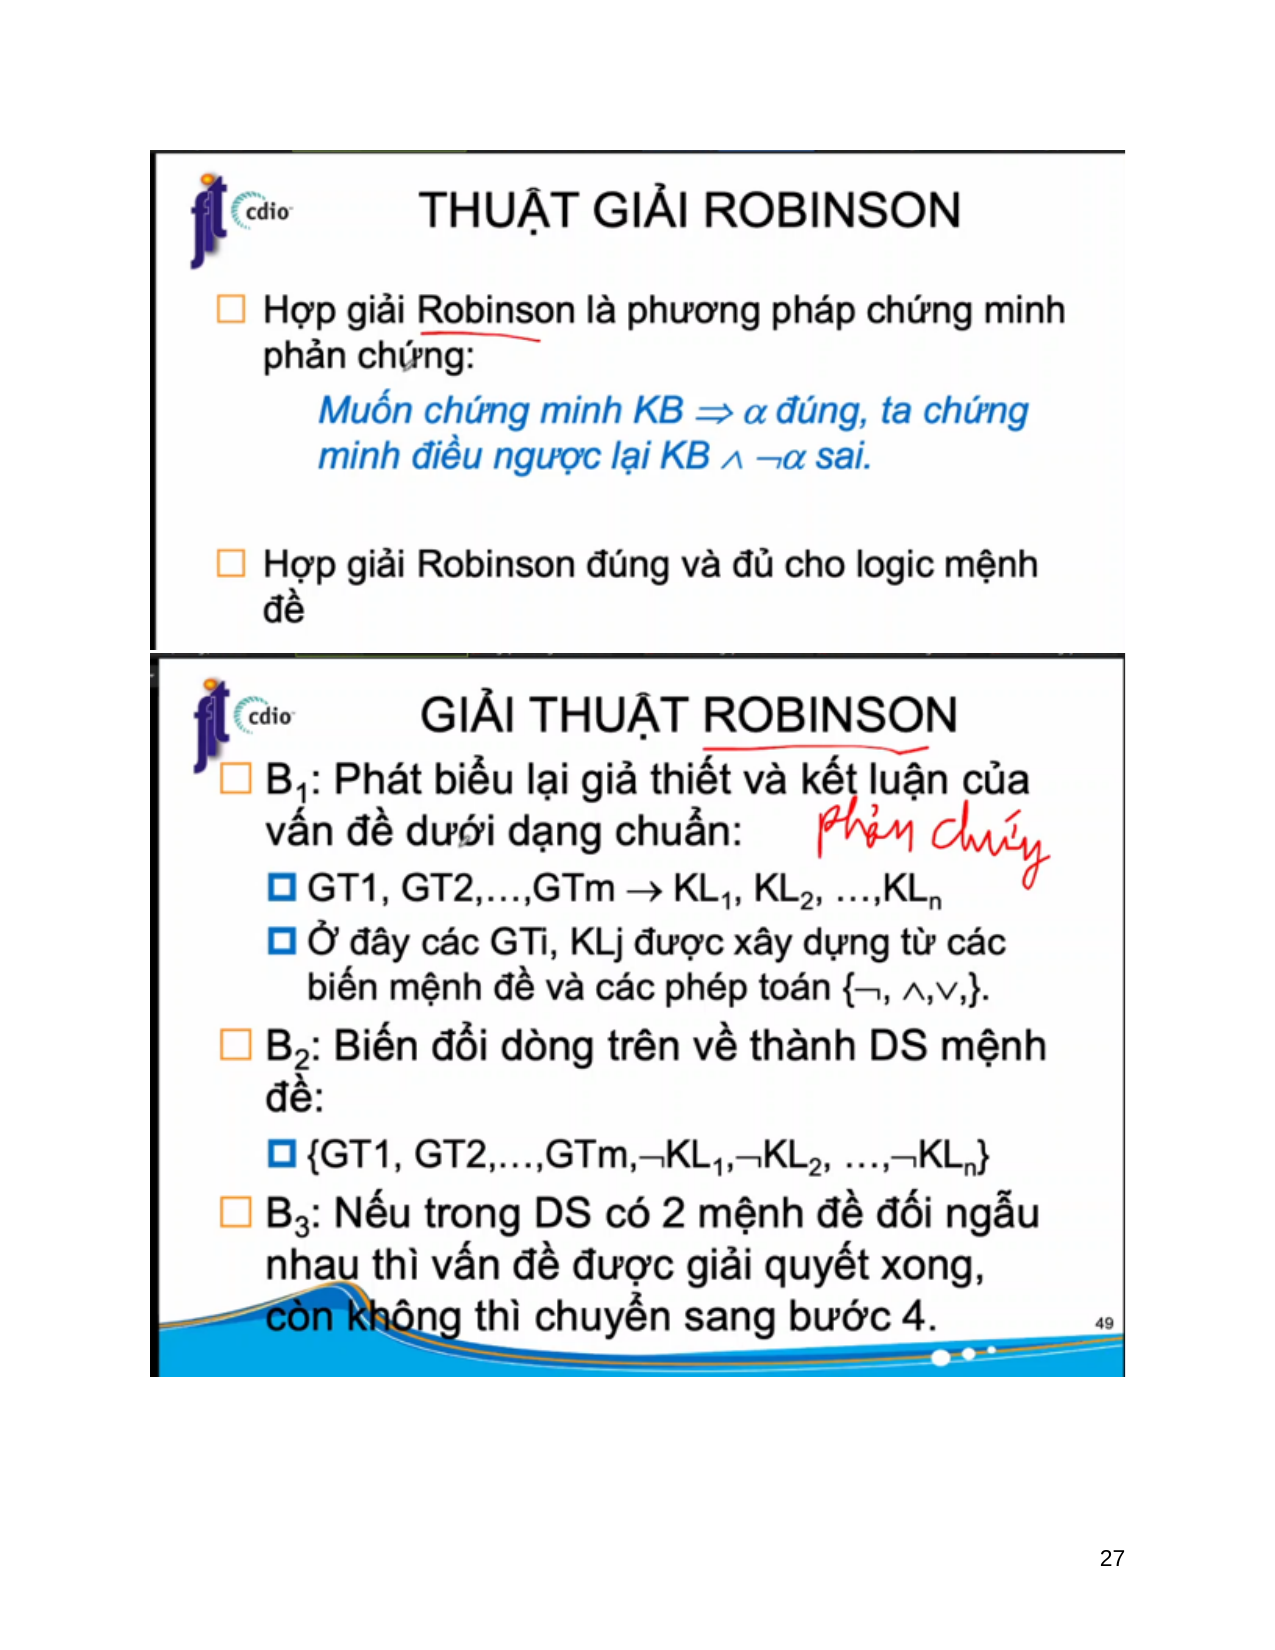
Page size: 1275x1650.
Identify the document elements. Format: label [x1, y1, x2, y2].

picture [150, 150, 1125, 650]
picture [279, 1324, 286, 1330]
picture [150, 653, 1125, 1377]
